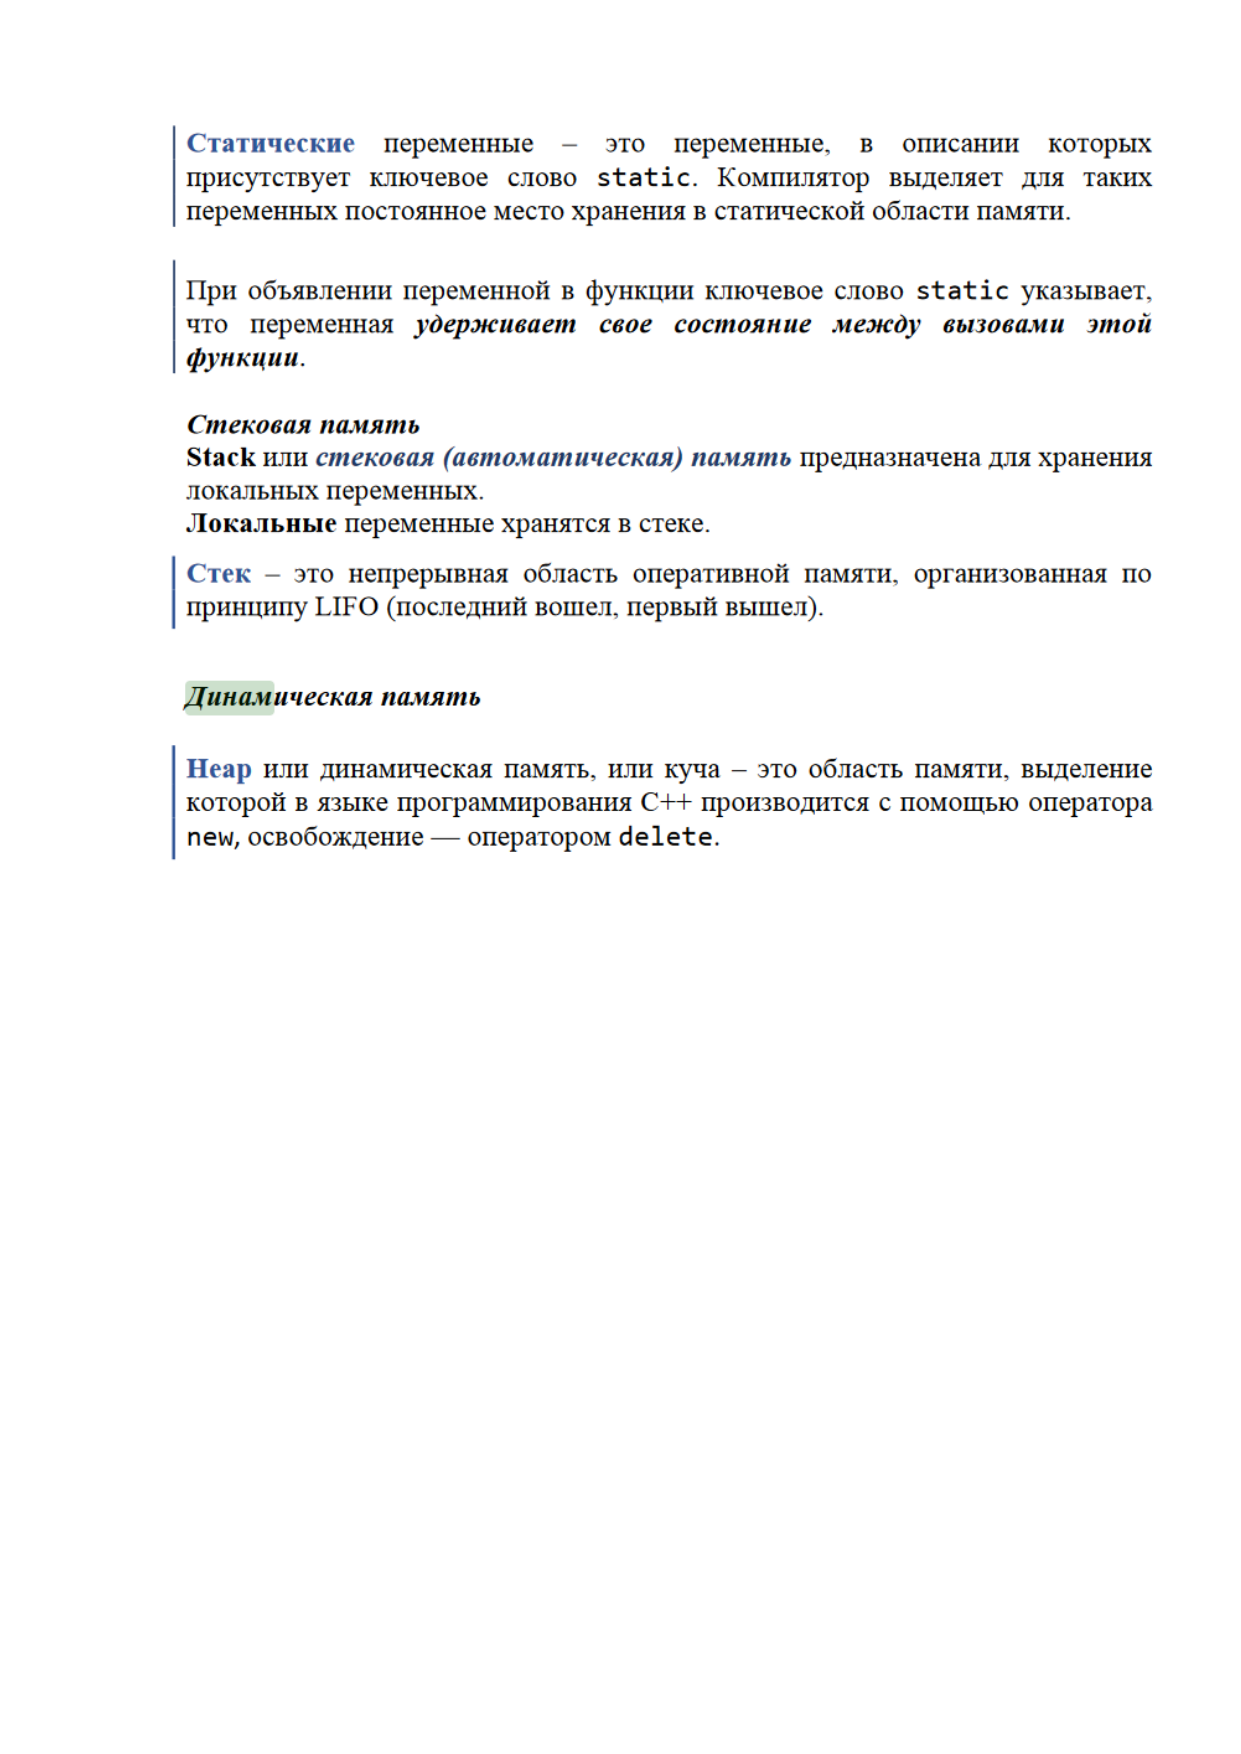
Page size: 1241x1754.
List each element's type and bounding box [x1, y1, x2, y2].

picture [137, 108, 1183, 878]
